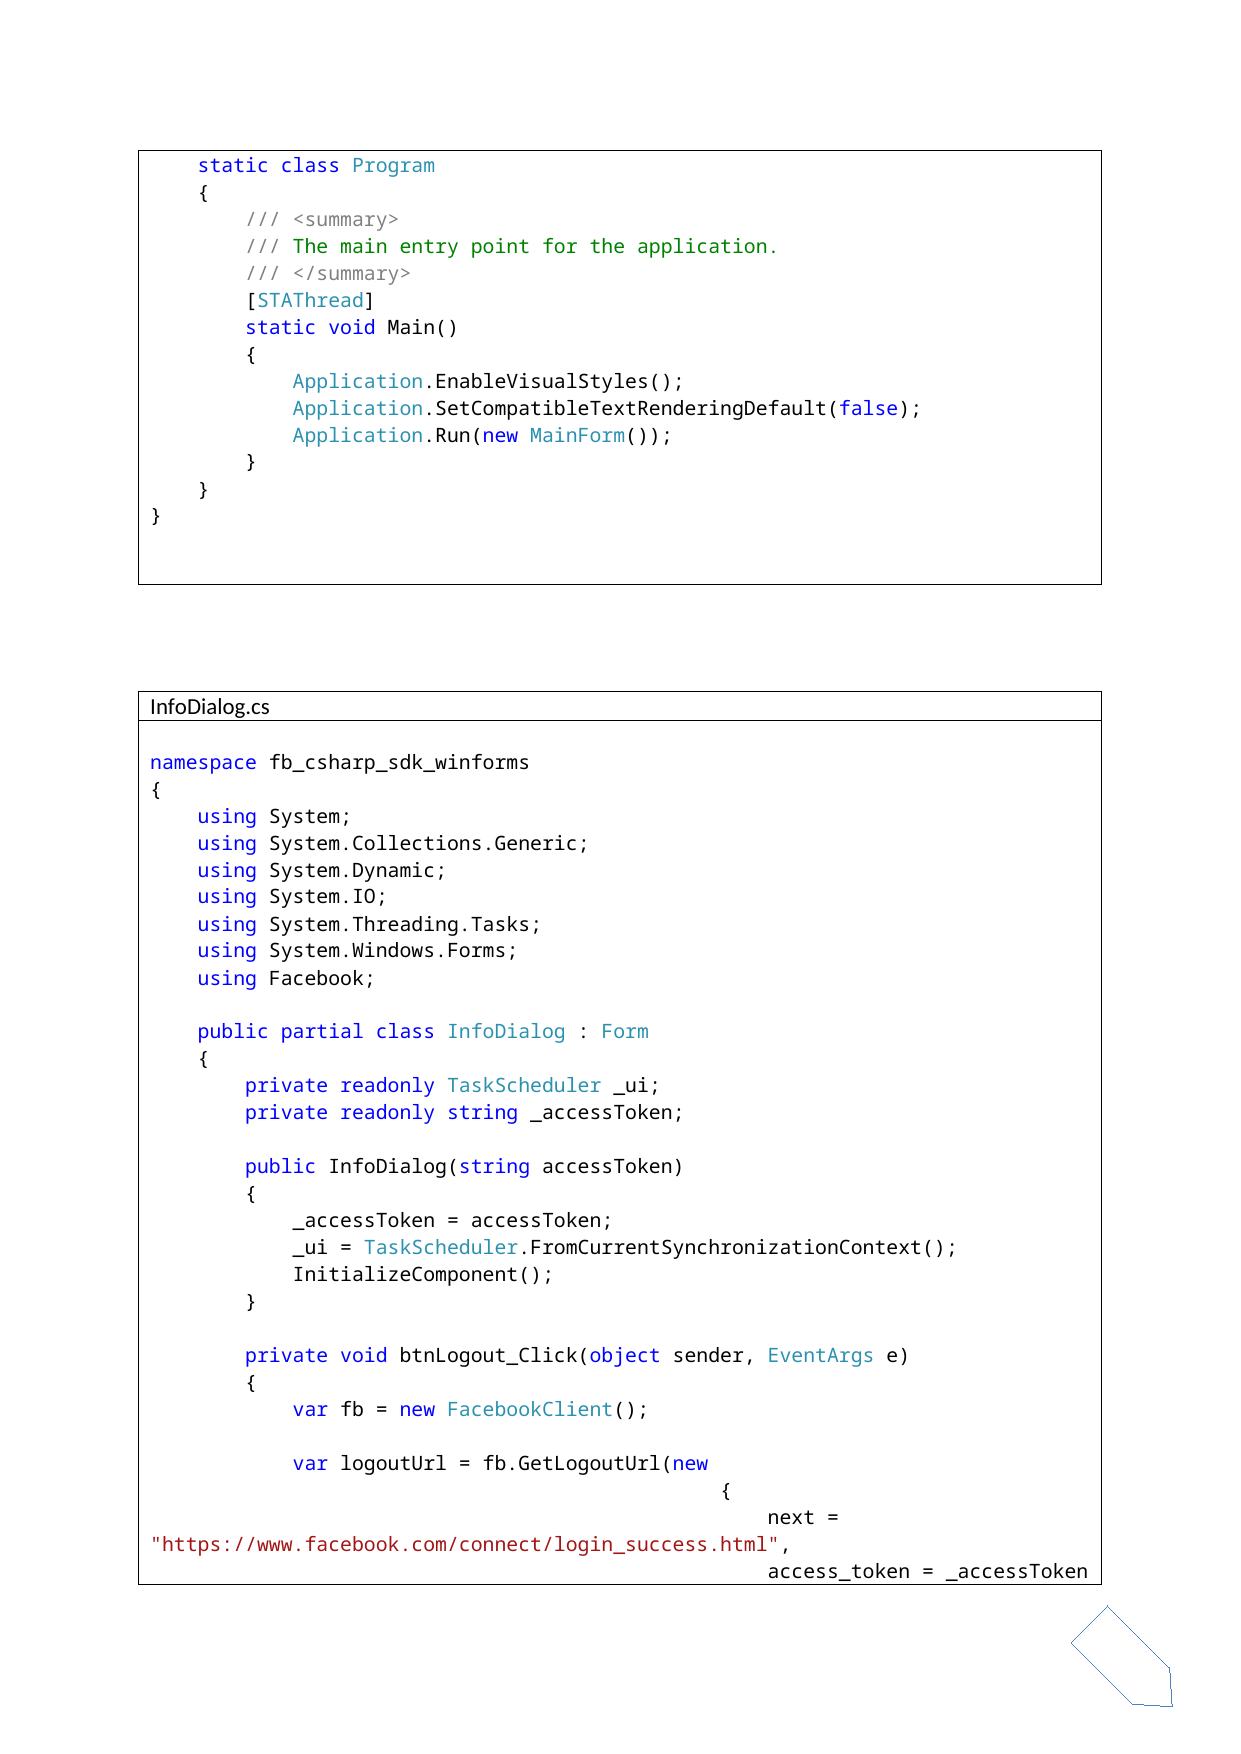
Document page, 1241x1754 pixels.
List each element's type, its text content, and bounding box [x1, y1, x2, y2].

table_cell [139, 151, 1101, 584]
table_header InfoDialog.cs [139, 692, 1101, 720]
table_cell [139, 721, 1101, 1584]
